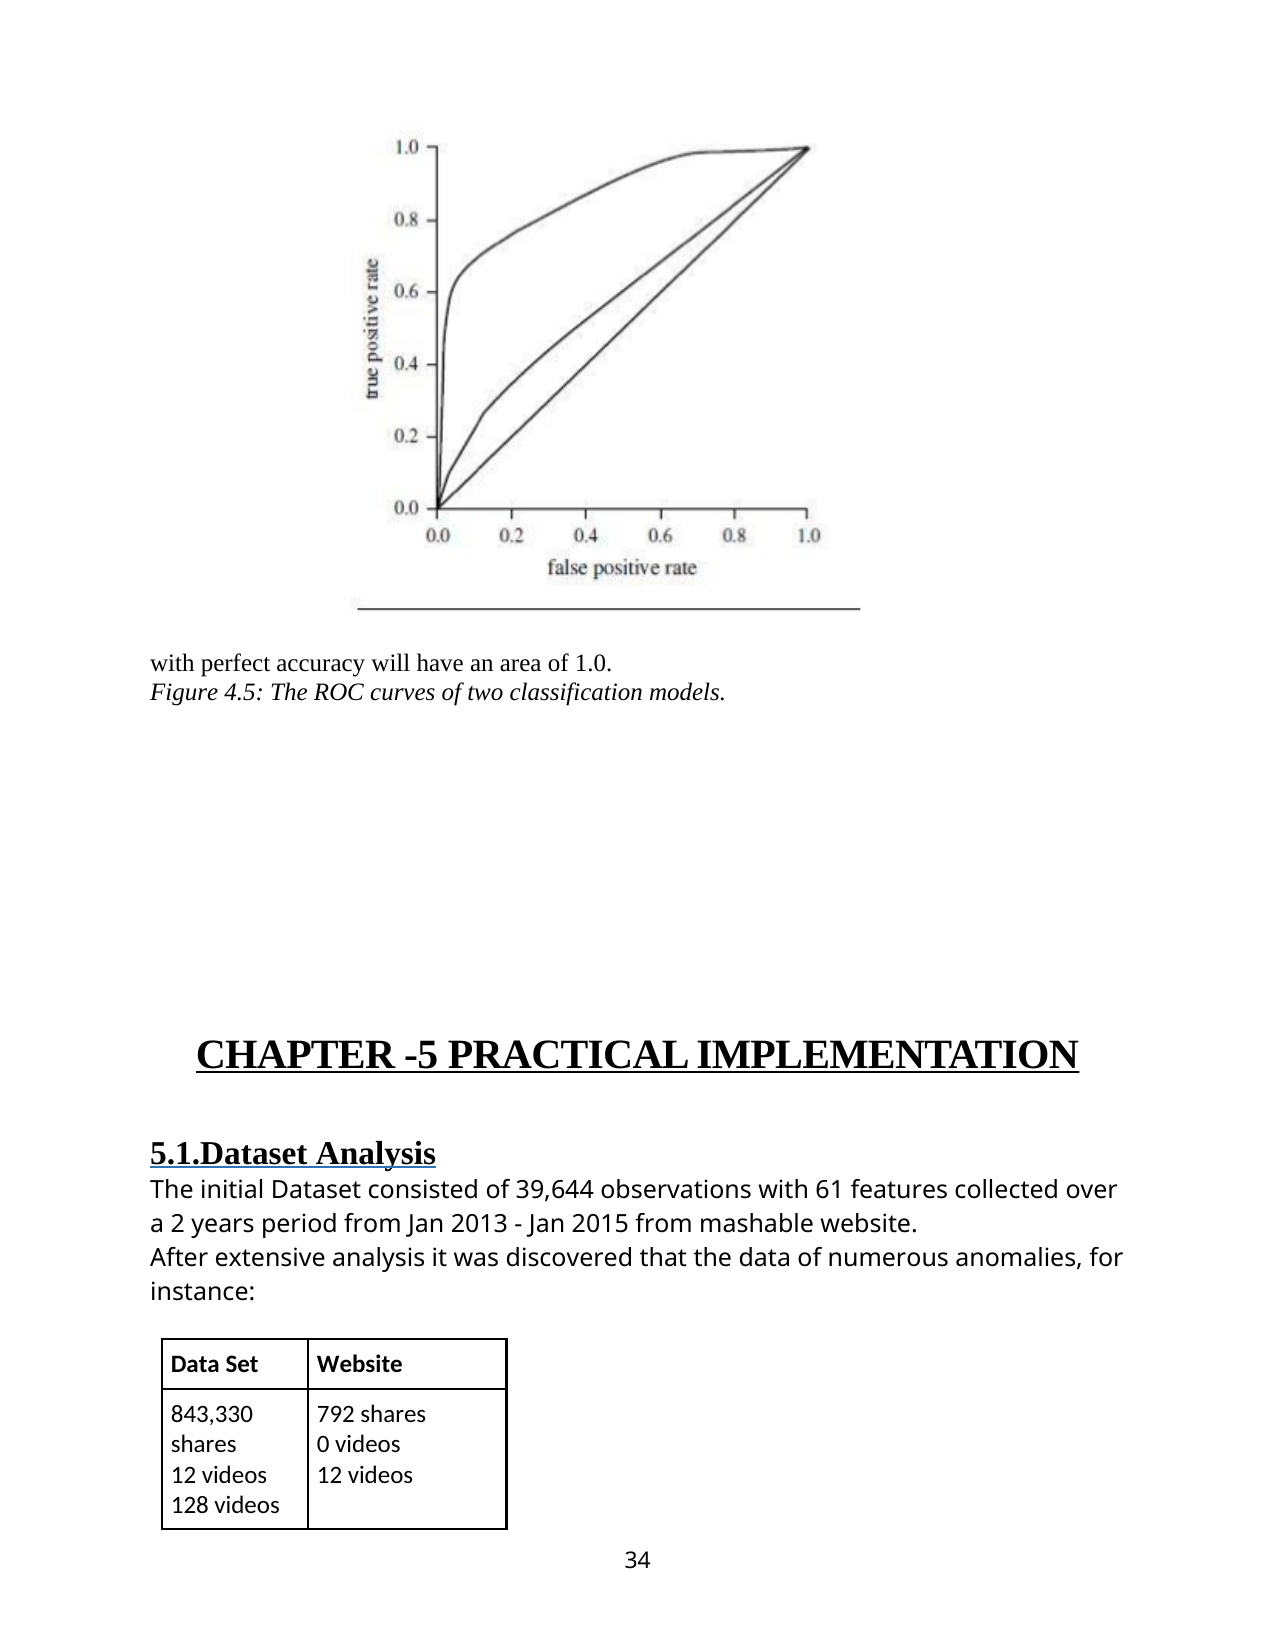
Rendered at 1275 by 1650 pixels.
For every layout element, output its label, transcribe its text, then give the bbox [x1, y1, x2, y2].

text After extensive analysis it was discovered that the data of numerous anomalies, for instance: [150, 1239, 1125, 1308]
table_header Data Set [163, 1340, 307, 1387]
table_header Website [309, 1340, 505, 1387]
title CHAPTER -5 Practical Implementation [150, 1029, 1125, 1077]
picture [330, 113, 876, 624]
subtitle 5.1.Dataset Analysis [150, 1133, 1125, 1171]
table_cell 843,330 shares 12 videos 128 videos [163, 1390, 307, 1528]
table_cell 792 shares 0 videos 12 videos [309, 1390, 505, 1528]
text The initial Dataset consisted of 39,644 observations with 61 features collected over a 2 years period from Jan 2013 - Jan 2015 from mashable website. [150, 1171, 1125, 1239]
text Figure 4.5: The ROC curves of two classification models. [150, 677, 1125, 706]
